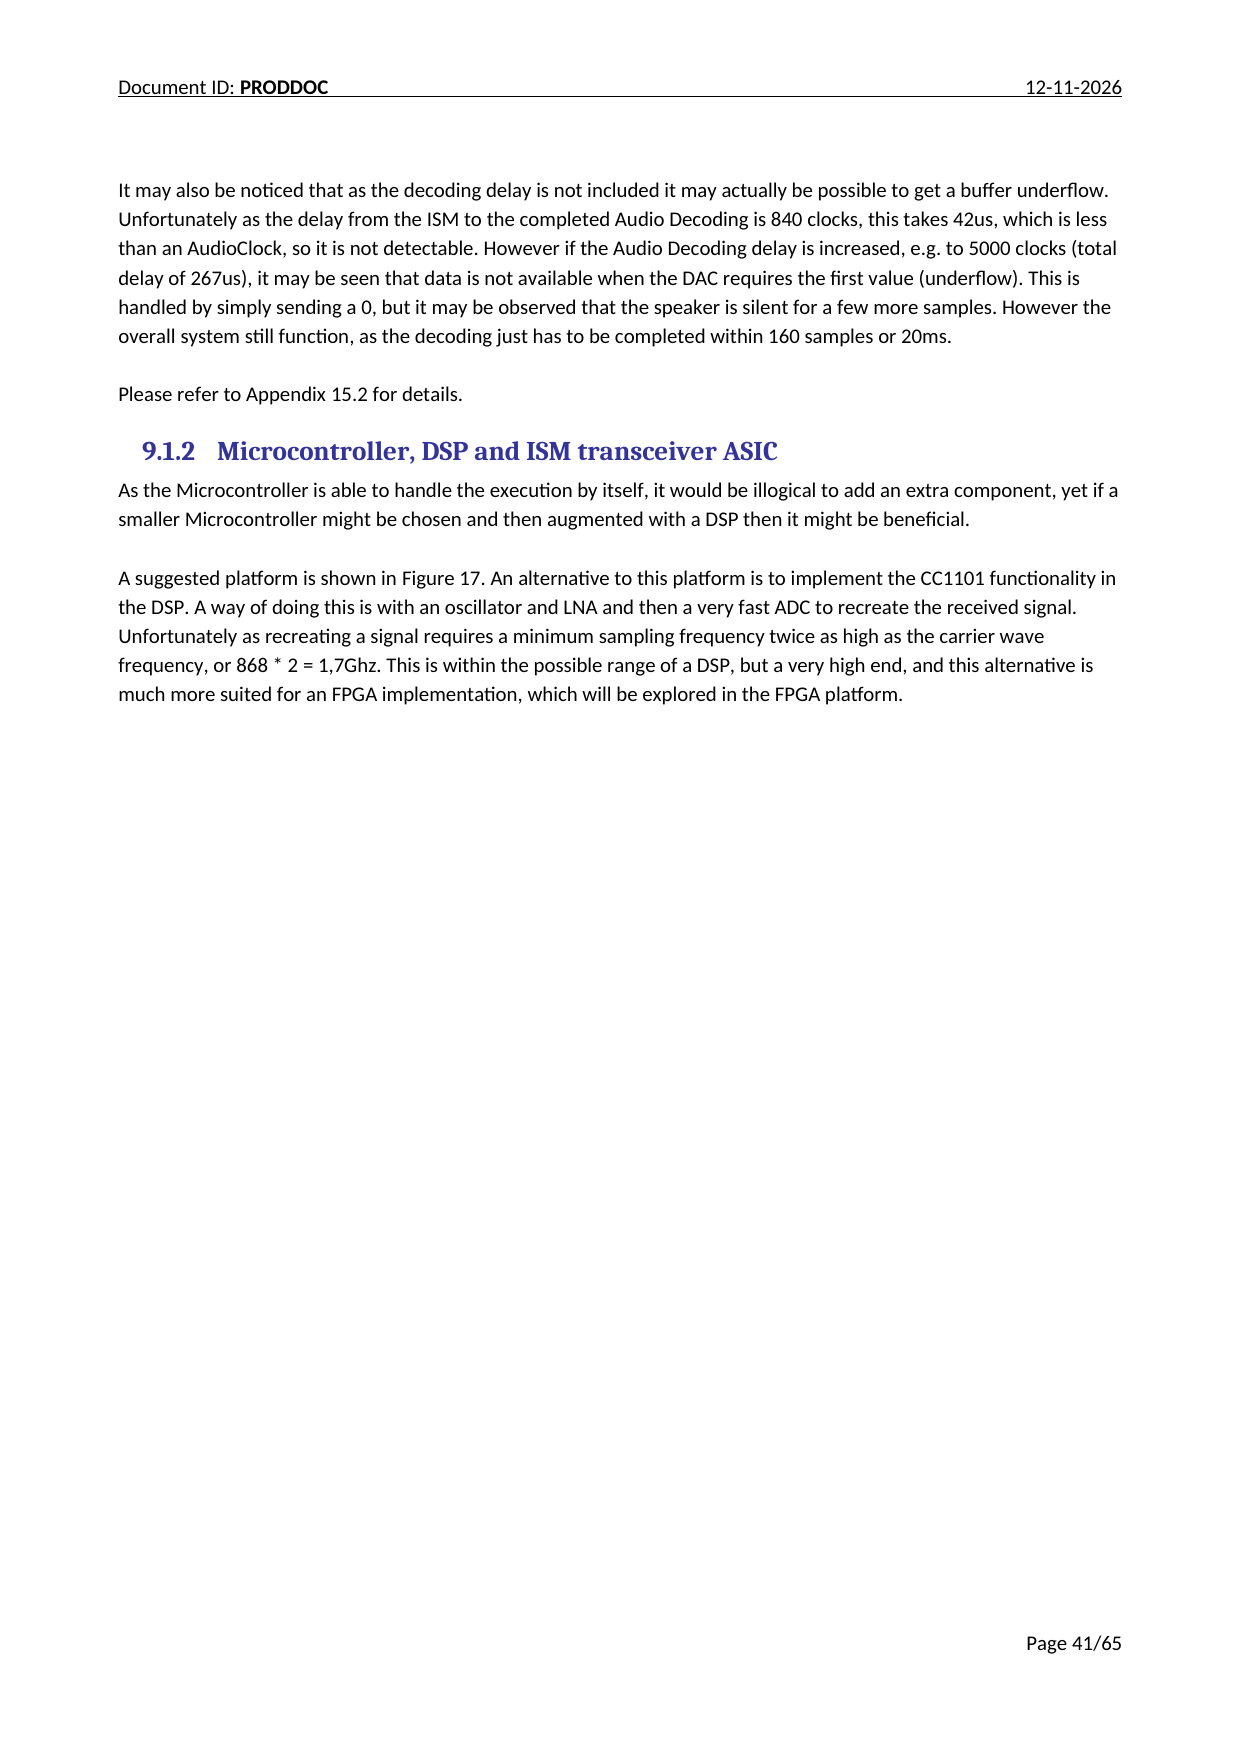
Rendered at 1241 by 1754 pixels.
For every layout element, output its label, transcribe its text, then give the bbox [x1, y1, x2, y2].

text Please refer to Appendix 15.2 for details. [118, 381, 1122, 407]
text As the Microcontroller is able to handle the execution by itself, it would be illogical to add an extra component, yet if a smaller Microcontroller might be chosen and then augmented with a DSP then it might be beneficial. [118, 477, 1122, 532]
text It may also be noticed that as the decoding delay is not included it may actually be possible to get a buffer underflow. Unfortunately as the delay from the ISM to the completed Audio Decoding is 840 clocks, this takes 42us, which is less than an AudioClock, so it is not detectable. However if the Audio Decoding delay is increased, e.g. to 5000 clocks (total delay of 267us), it may be seen that data is not available when the DAC requires the first value (underflow). This is handled by simply sending a 0, but it may be observed that the speaker is silent for a few more samples. However the overall system still function, as the decoding just has to be completed within 160 samples or 20ms. [118, 177, 1122, 348]
text A suggested platform is shown in Figure 17. An alternative to this platform is to implement the CC1101 functionality in the DSP. A way of doing this is with an oscillator and LNA and then a very fast ADC to recreate the received signal. Unfortunately as recreating a signal requires a minimum sampling frequency twice as high as the carrier wave frequency, or 868 * 2 = 1,7Ghz. This is within the possible range of a DSP, but a very high end, and this alternative is much more suited for an FPGA implementation, which will be explored in the FPGA platform. [118, 565, 1122, 707]
subtitle Microcontroller, DSP and ISM transceiver ASIC [142, 436, 1122, 467]
